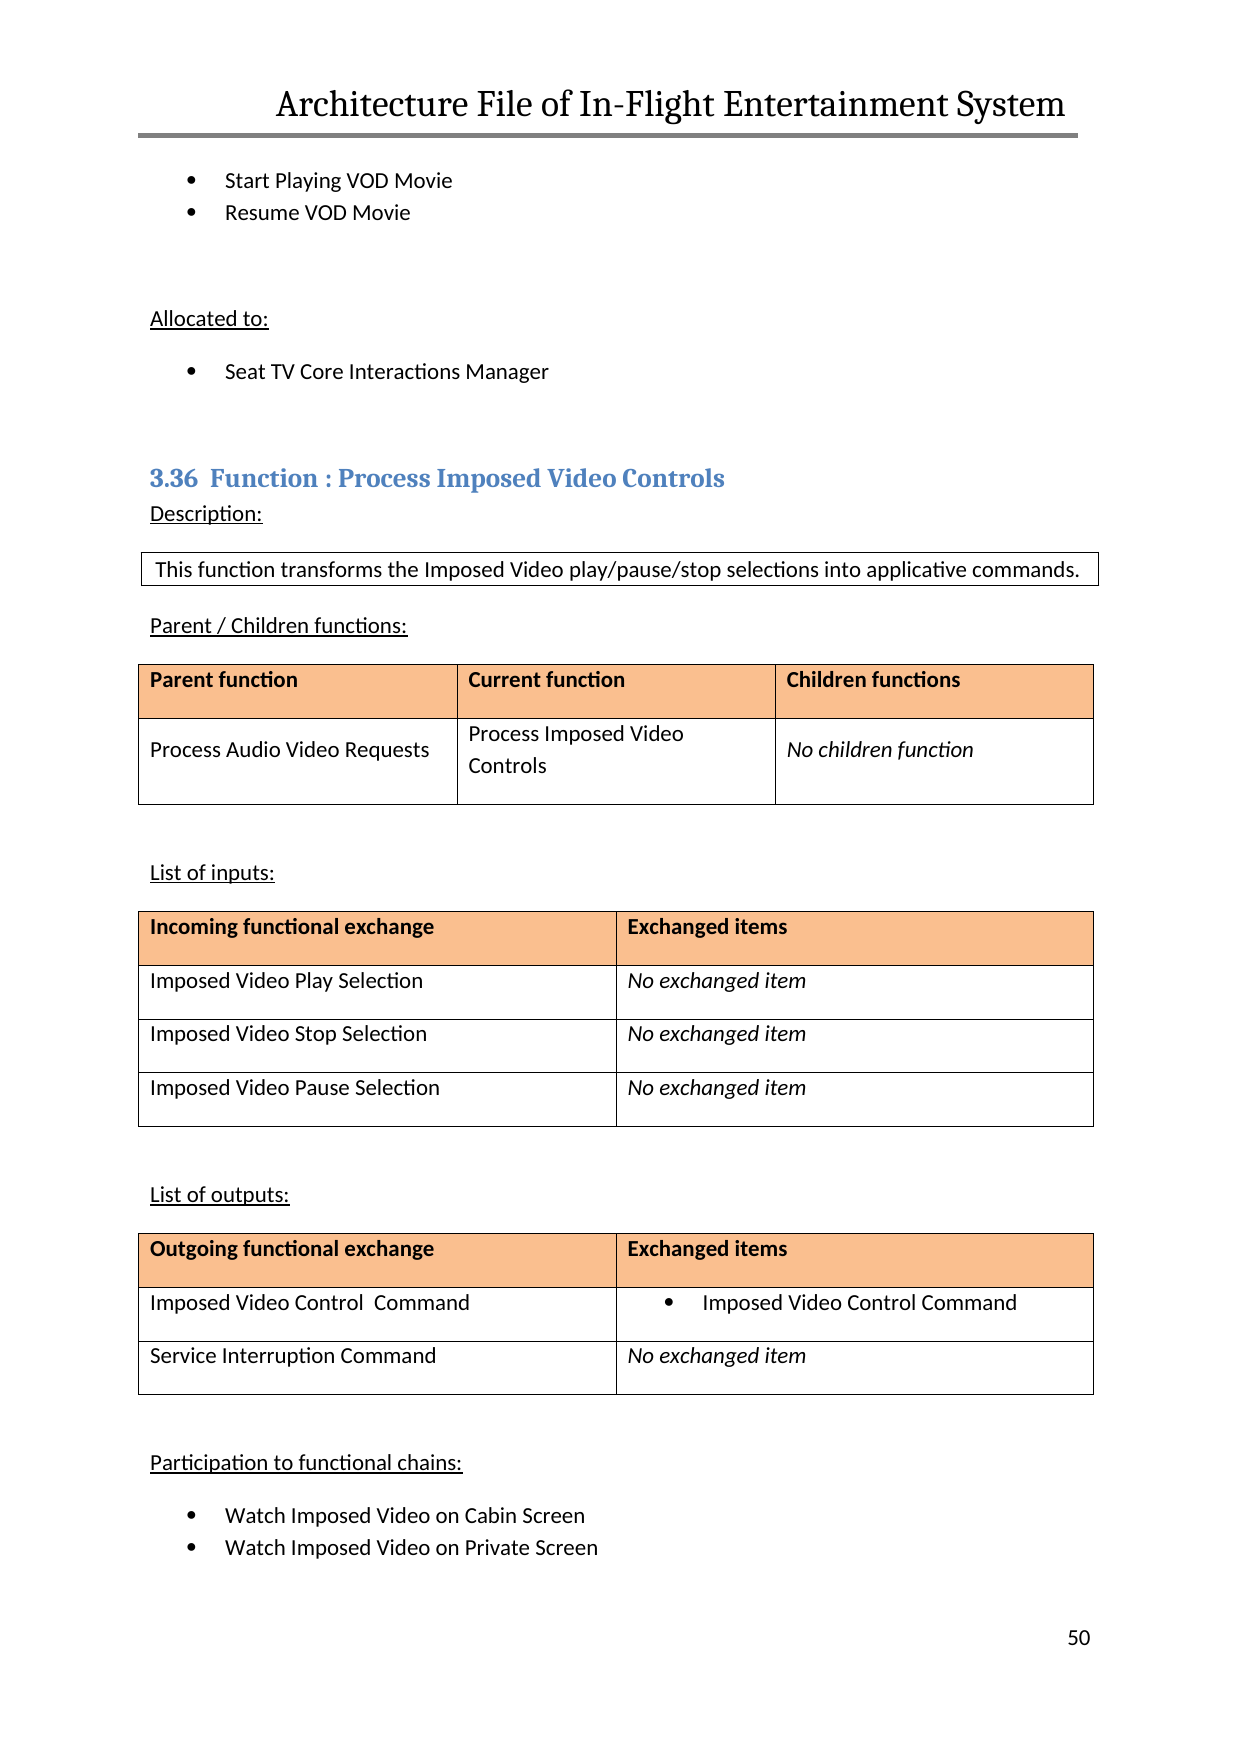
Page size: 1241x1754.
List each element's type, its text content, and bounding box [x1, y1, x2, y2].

table_header Children functions [776, 665, 1093, 718]
table_header Imposed Video Stop Selection [139, 1020, 616, 1072]
text Parent / Children functions: [150, 611, 1090, 639]
subtitle Function : Process Imposed Video Controls [150, 463, 1090, 494]
table_cell Process Audio Video Requests [139, 719, 457, 804]
text This function transforms the Imposed Video play/pause/stop selections into applicative commands. [142, 553, 1098, 585]
table_header Imposed Video Control Command [617, 1288, 1093, 1341]
table_header No exchanged item [617, 1073, 1093, 1126]
table_header Current function [458, 665, 775, 718]
table_header Incoming functional exchange [139, 912, 616, 965]
table_header No exchanged item [617, 1020, 1093, 1072]
table_header Imposed Video Pause Selection [139, 1073, 616, 1126]
list Seat TV Core Interactions Manager [187, 357, 1090, 385]
text List of outputs: [150, 1180, 1090, 1208]
table_header No exchanged item [617, 1342, 1093, 1394]
table_header Service Interruption Command [139, 1342, 616, 1394]
table_cell Process Imposed Video Controls [458, 719, 775, 804]
table_cell No children function [776, 719, 1093, 804]
list Resume VOD Movie [187, 198, 1090, 226]
text List of inputs: [150, 858, 1090, 886]
table_header Imposed Video Control Command [139, 1288, 616, 1341]
table_header Outgoing functional exchange [139, 1234, 616, 1287]
table_header Imposed Video Play Selection [139, 966, 616, 1018]
list Start Playing VOD Movie [187, 166, 1090, 194]
text Description: [150, 499, 1090, 527]
list Watch Imposed Video on Cabin Screen [187, 1501, 1090, 1529]
table_header No exchanged item [617, 966, 1093, 1018]
table_header Parent function [139, 665, 457, 718]
list Watch Imposed Video on Private Screen [187, 1533, 1090, 1562]
text Participation to functional chains: [150, 1448, 1090, 1476]
table_header Exchanged items [617, 1234, 1093, 1287]
table_header Exchanged items [617, 912, 1093, 965]
text Allocated to: [150, 304, 1090, 332]
